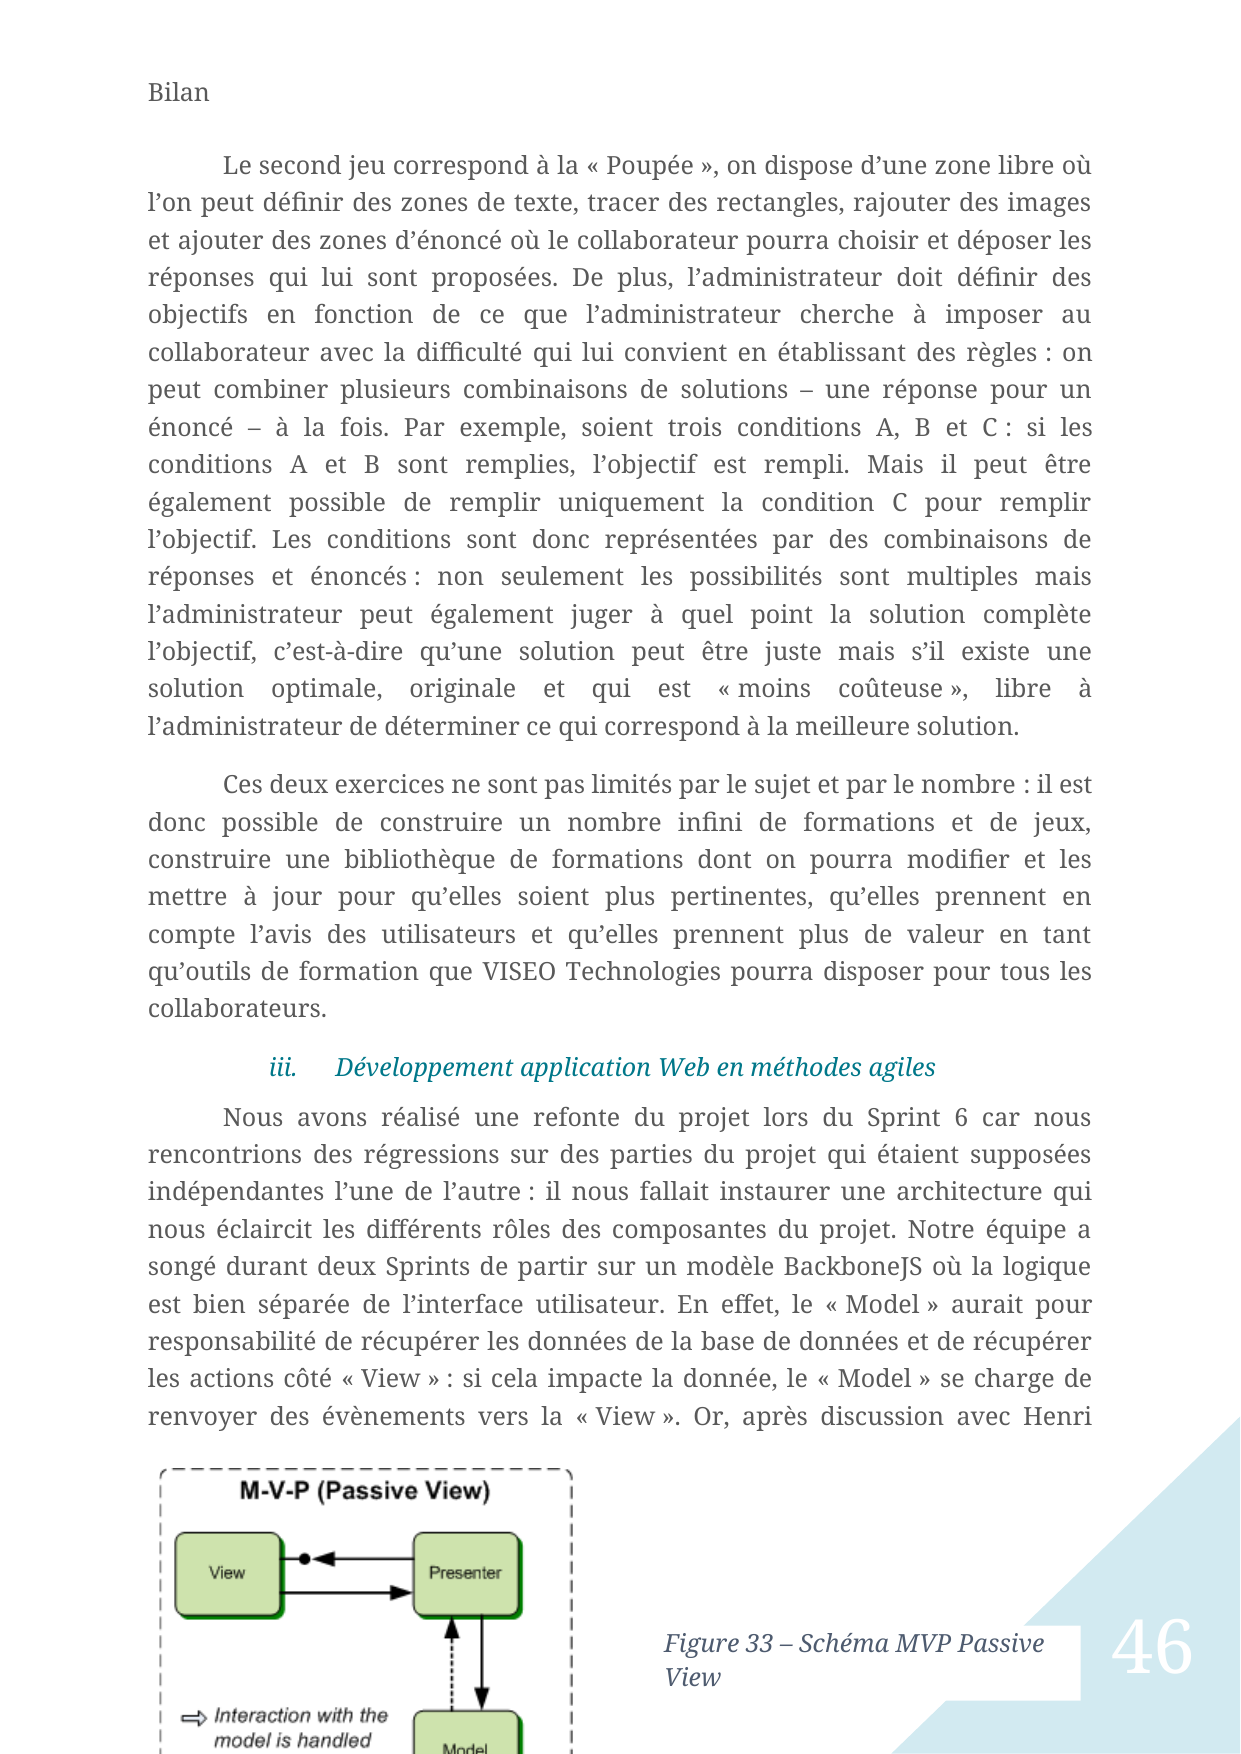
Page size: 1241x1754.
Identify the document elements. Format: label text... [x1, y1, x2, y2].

picture [159, 1468, 577, 1754]
text Le second jeu correspond à la « Poupée », on dispose d’une zone libre où l’on peut définir des zones de texte, tracer des rectangles, rajouter des images et ajouter des zones d’énoncé où le collaborateur pourra choisir et déposer les réponses qui lui sont proposées. De plus, l’administrateur doit définir des objectifs en fonction de ce que l’administrateur cherche à imposer au collaborateur avec la difficulté qui lui convient en établissant des règles : on peut combiner plusieurs combinaisons de solutions – une réponse pour un énoncé – à la fois. Par exemple, soient trois conditions A, B et C : si les conditions A et B sont remplies, l’objectif est rempli. Mais il peut être également possible de remplir uniquement la condition C pour remplir l’objectif. Les conditions sont donc représentées par des combinaisons de réponses et énoncés : non seulement les possibilités sont multiples mais l’administrateur peut également juger à quel point la solution complète l’objectif, c’est-à-dire qu’une solution peut être juste mais s’il existe une solution optimale, originale et qui est « moins coûteuse », libre à l’administrateur de déterminer ce qui correspond à la meilleure solution. [148, 148, 1093, 743]
text Ces deux exercices ne sont pas limités par le sujet et par le nombre : il est donc possible de construire un nombre infini de formations et de jeux, construire une bibliothèque de formations dont on pourra modifier et les mettre à jour pour qu’elles soient plus pertinentes, qu’elles prennent en compte l’avis des utilisateurs et qu’elles prennent plus de valeur en tant qu’outils de formation que VISEO Technologies pourra disposer pour tous les collaborateurs. [148, 767, 1093, 1025]
subtitle Développement application Web en méthodes agiles [298, 1049, 1093, 1083]
